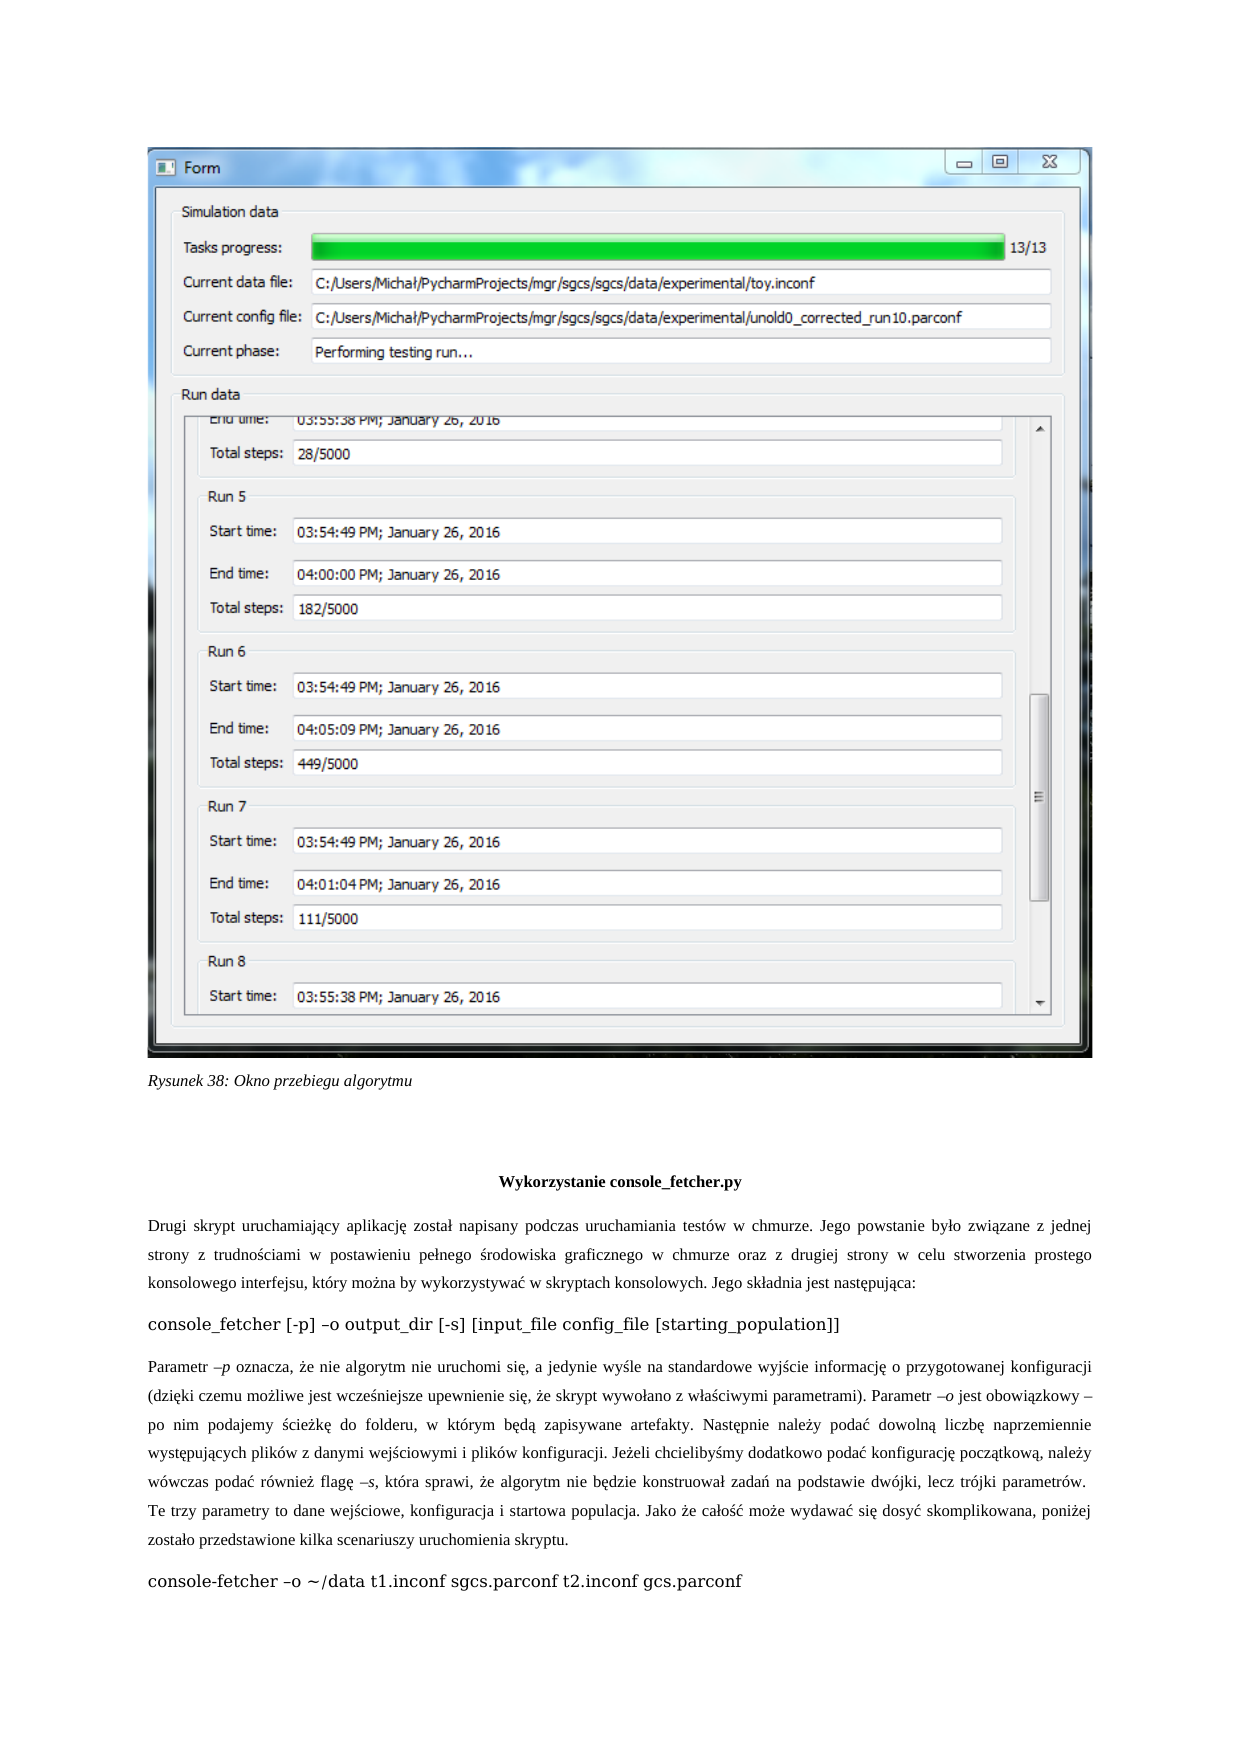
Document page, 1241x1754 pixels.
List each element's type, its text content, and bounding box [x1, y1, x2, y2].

list Wykorzystanie console_fetcher.py [148, 1171, 1093, 1191]
text console-fetcher –o ~/data t1.inconf sgcs.parconf t2.inconf gcs.parconf [148, 1571, 1093, 1591]
text Parametr –p oznacza, że nie algorytm nie uruchomi się, a jedynie wyśle na standardowe wyjście informację o przygotowanej konfiguracji (dzięki czemu możliwe jest wcześniejsze upewnienie się, że skrypt wywołano z właściwymi parametrami). Parametr –o jest obowiązkowy – po nim podajemy ścieżkę do folderu, w którym będą zapisywane artefakty. Następnie należy podać dowolną liczbę naprzemiennie występujących plików z danymi wejściowymi i plików konfiguracji. Jeżeli chcielibyśmy dodatkowo podać konfigurację początkową, należy wówczas podać również flagę –s, która sprawi, że algorytm nie będzie konstruował zadań na podstawie dwójki, lecz trójki parametrów. Te trzy parametry to dane wejściowe, konfiguracja i startowa populacja. Jako że całość może wydawać się dosyć skomplikowana, poniżej zostało przedstawione kilka scenariuszy uruchomienia skryptu. [148, 1357, 1093, 1548]
text console_fetcher [-p] –o output_dir [-s] [input_file config_file [starting_population]] [148, 1314, 1093, 1334]
text Drugi skrypt uruchamiający aplikację został napisany podczas uruchamiania testów w chmurze. Jego powstanie było związane z jednej strony z trudnościami w postawieniu pełnego środowiska graficznego w chmurze oraz z drugiej strony w celu stworzenia prostego konsolowego interfejsu, który można by wykorzystywać w skryptach konsolowych. Jego składnia jest następująca: [148, 1216, 1093, 1292]
text Rysunek 38: Okno przebiegu algorytmu [148, 1071, 1093, 1090]
picture [147, 147, 1093, 1058]
